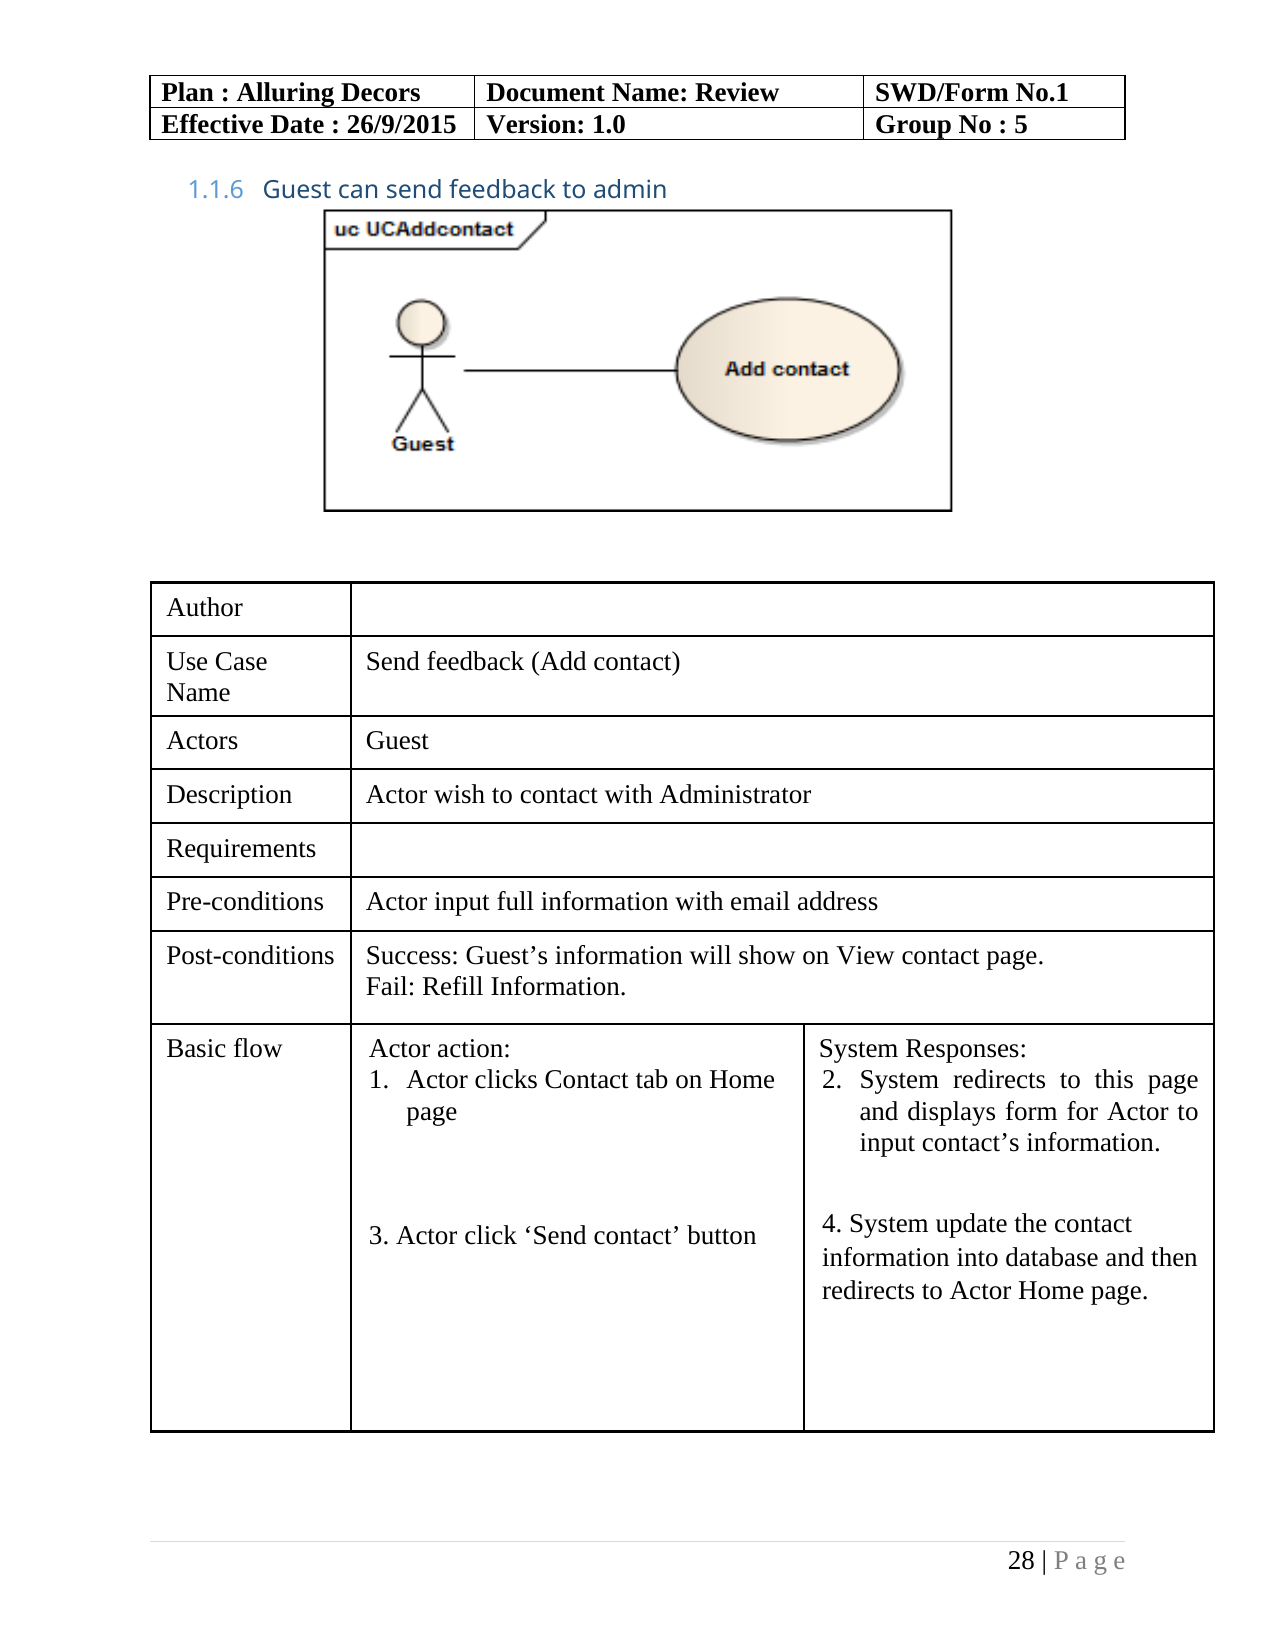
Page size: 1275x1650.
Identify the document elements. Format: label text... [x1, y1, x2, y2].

table_cell Post-conditions [152, 932, 350, 1023]
subtitle Guest can send feedback to admin [187, 172, 1125, 206]
table_cell Actor input full information with email address [352, 878, 1213, 930]
table_cell Description [152, 770, 350, 822]
table_header Author [152, 584, 350, 635]
table_cell Actor action: Actor clicks Contact tab on Home page 3. Actor click ‘Send contact’ button [352, 1025, 803, 1430]
table_cell System Responses: System redirects to this page and displays form for Actor to input contact’s information. 4. System update the contact information into database and then redirects to Actor Home page. [805, 1025, 1213, 1430]
picture [322, 208, 953, 512]
table_cell Requirements [152, 824, 350, 876]
table_cell Actors [152, 717, 350, 768]
table_cell Guest [352, 717, 1213, 768]
table_cell Pre-conditions [152, 878, 350, 930]
table_cell [352, 824, 1213, 876]
table_cell Basic flow [152, 1025, 350, 1430]
table_cell Success: Guest’s information will show on View contact page. Fail: Refill Information. [352, 932, 1213, 1023]
table_cell Actor wish to contact with Administrator [352, 770, 1213, 822]
table_cell Send feedback (Add contact) [352, 637, 1213, 714]
table_header [352, 584, 1213, 635]
table_cell Use Case Name [152, 637, 350, 714]
